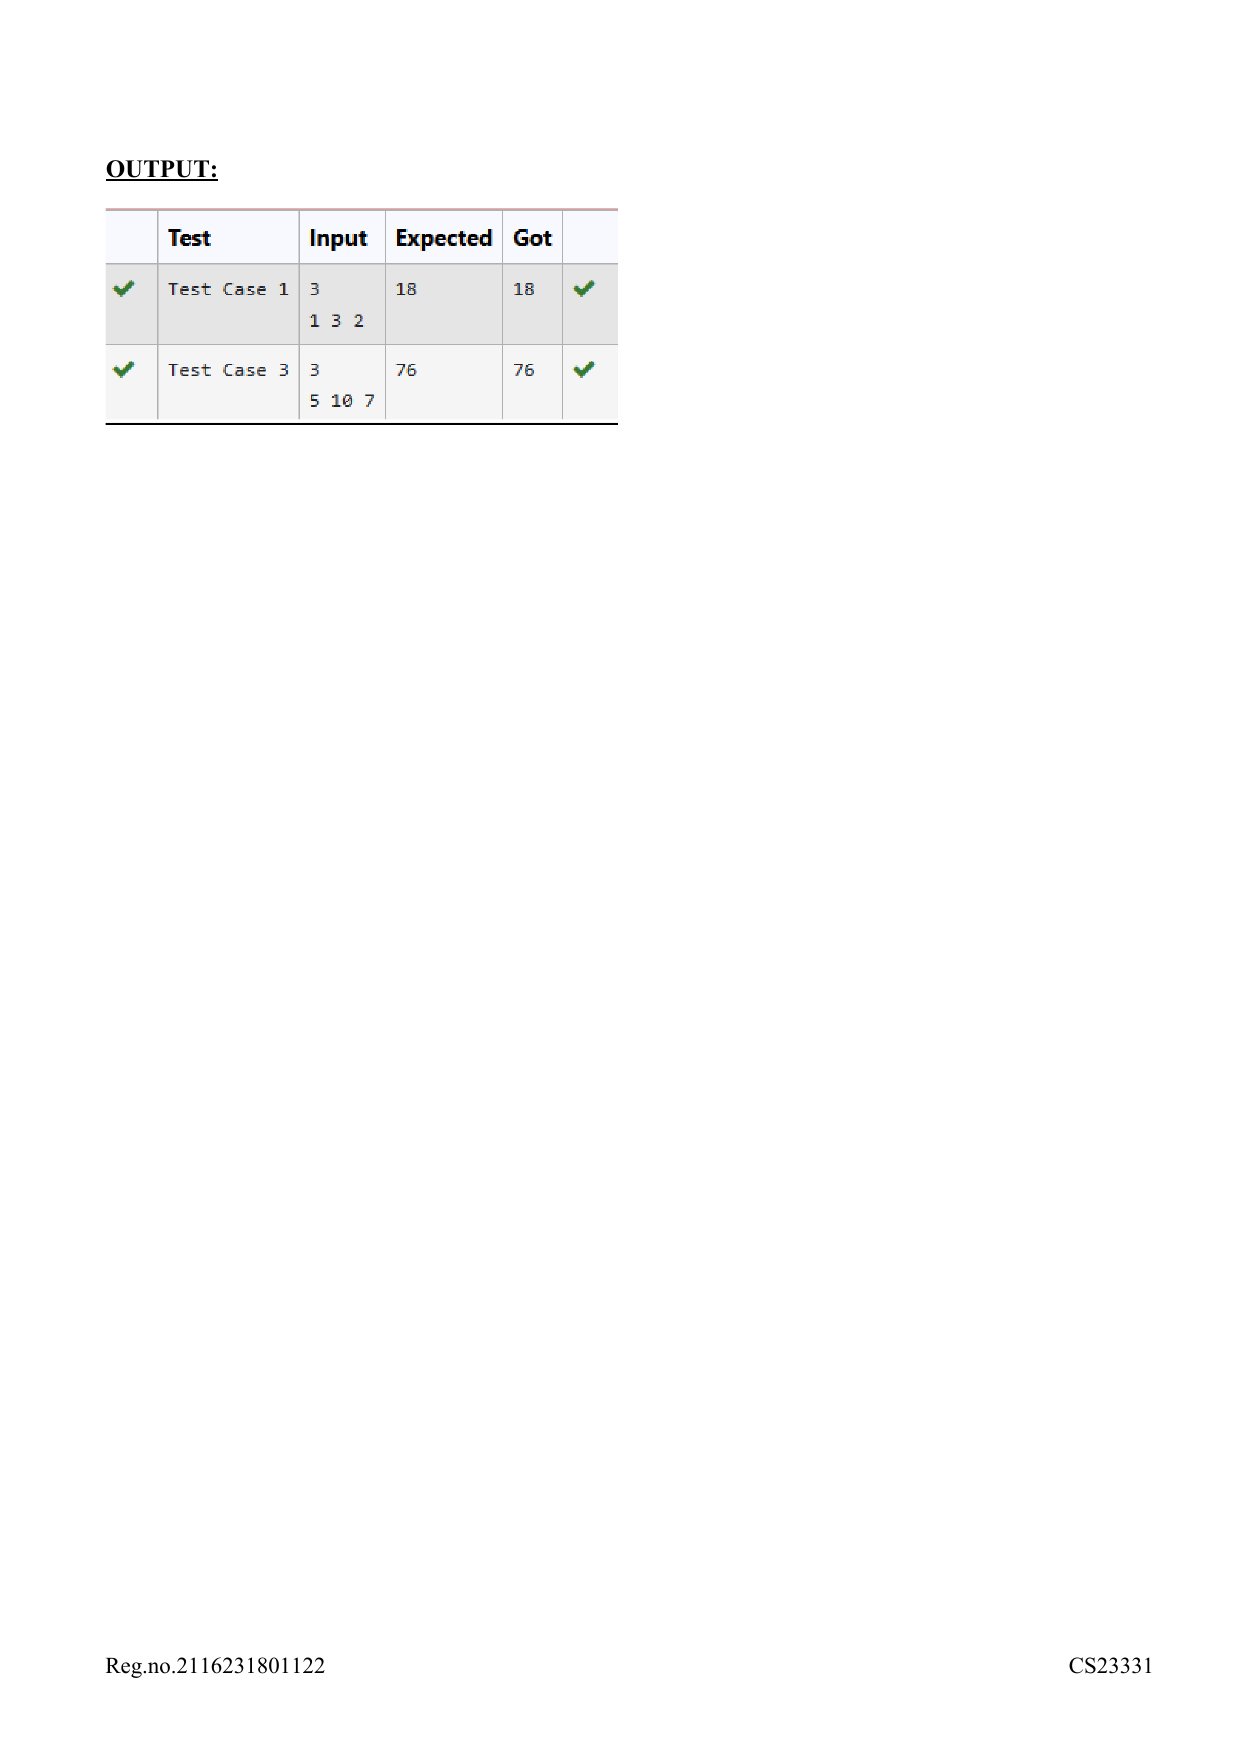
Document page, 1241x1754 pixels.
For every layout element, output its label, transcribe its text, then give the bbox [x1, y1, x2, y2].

text OUTPUT: [106, 155, 1155, 183]
picture [105, 208, 618, 425]
